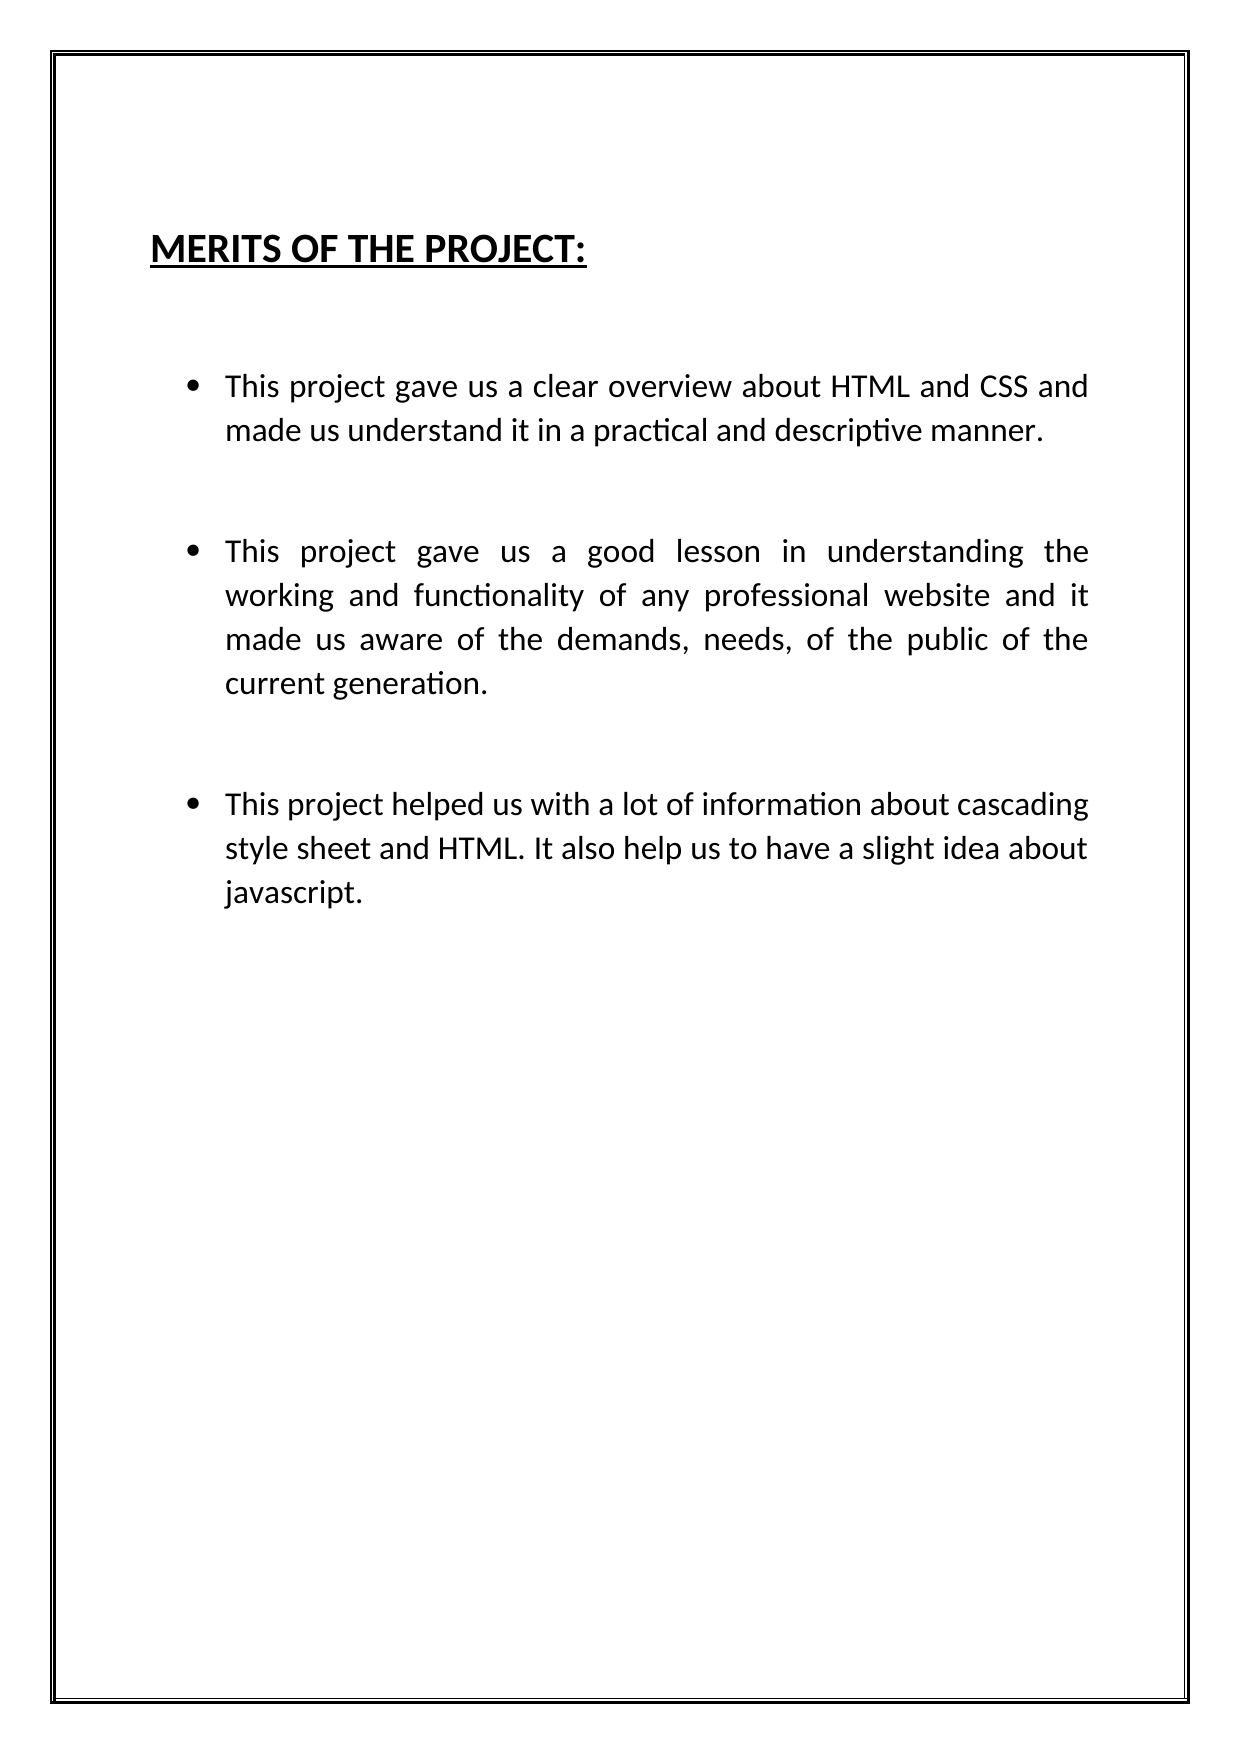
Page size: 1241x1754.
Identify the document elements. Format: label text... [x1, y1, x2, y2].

list This project helped us with a lot of information about cascading style sheet and HTML. It also help us to have a slight idea about javascript. [187, 783, 1090, 912]
list This project gave us a good lesson in understanding the working and functionality of any professional website and it made us aware of the demands, needs, of the public of the current generation. [187, 530, 1090, 702]
list This project gave us a clear overview about HTML and CSS and made us understand it in a practical and descriptive manner. [187, 365, 1090, 449]
text MERITS OF THE PROJECT: [150, 222, 1090, 272]
